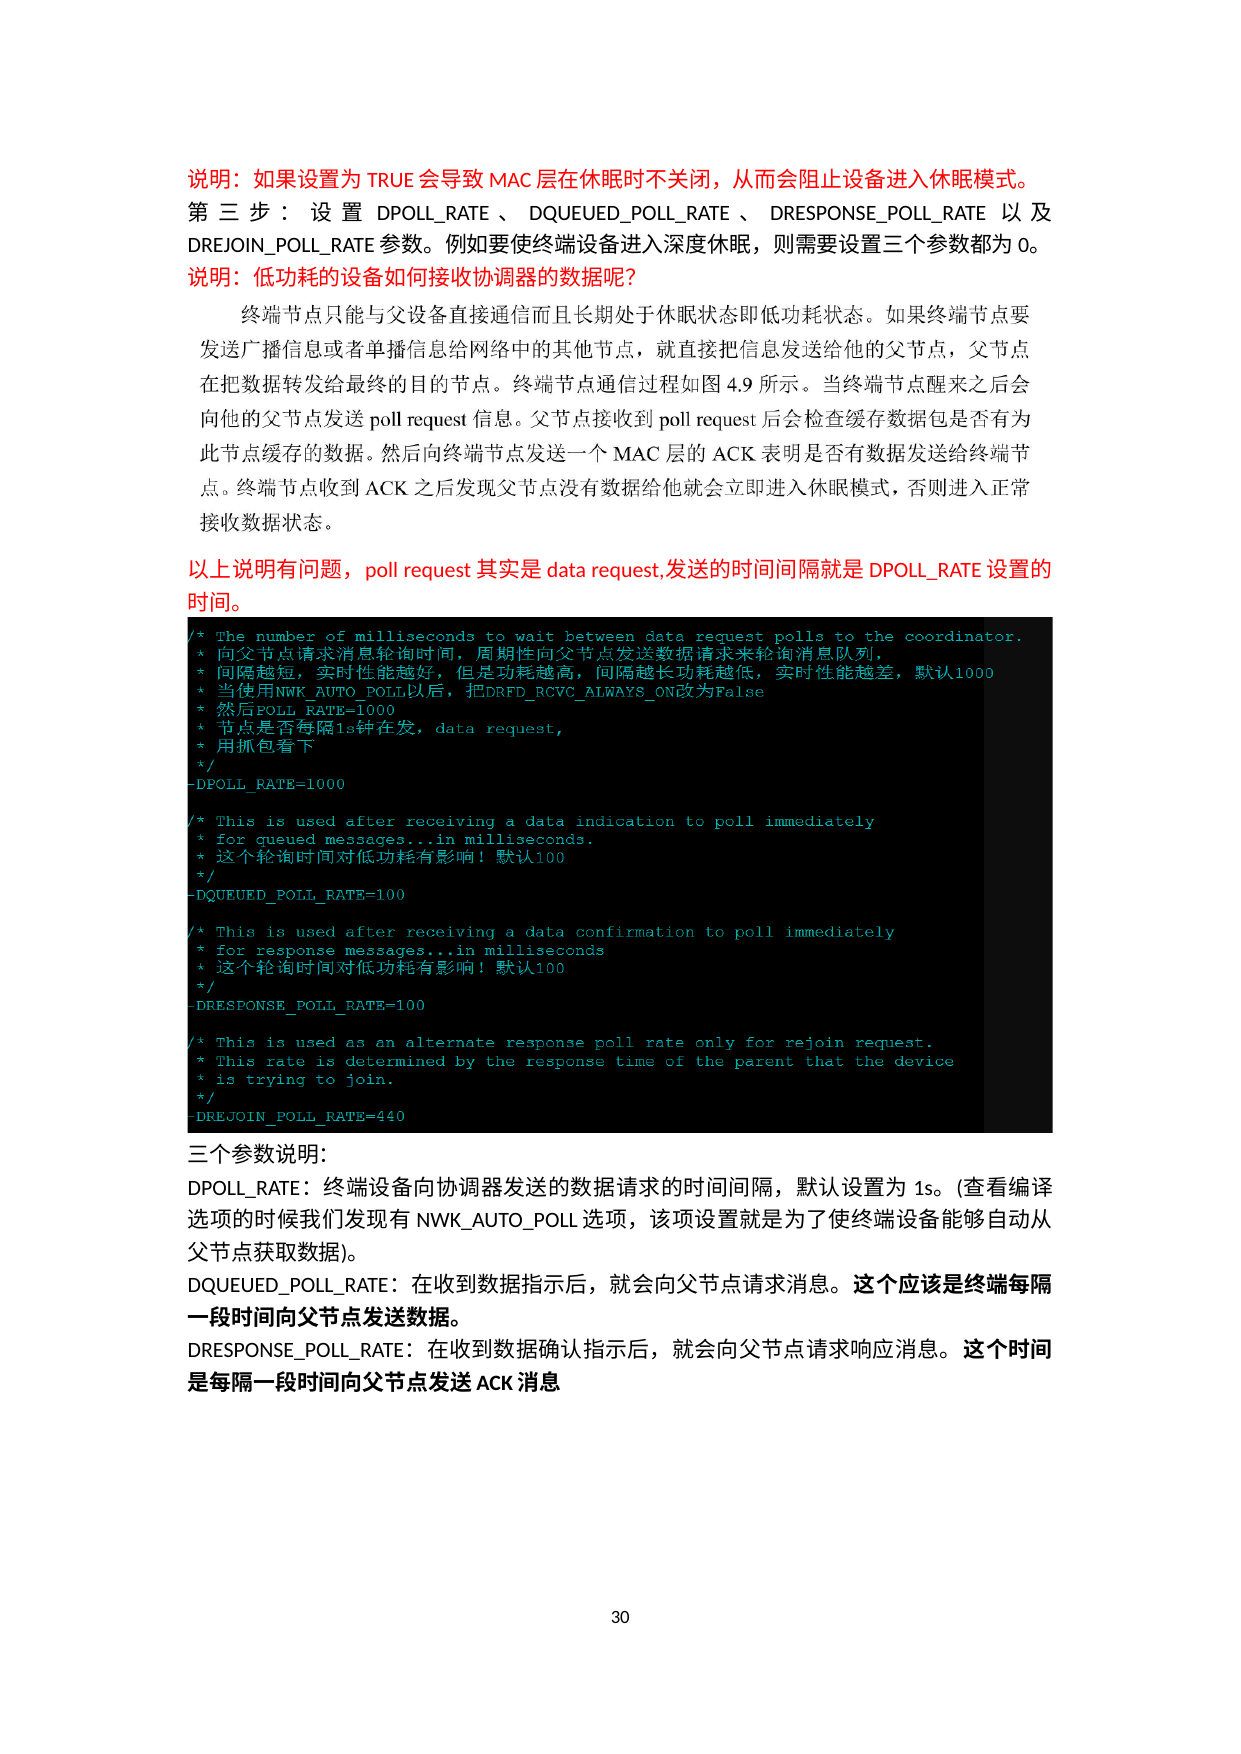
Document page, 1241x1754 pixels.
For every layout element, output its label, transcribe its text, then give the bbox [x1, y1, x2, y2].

text 三个参数说明： [187, 1137, 1053, 1169]
text DPOLL_RATE：终端设备向协调器发送的数据请求的时间间隔，默认设置为1s。(查看编译选项的时候我们发现有NWK_AUTO_POLL选项，该项设置就是为了使终端设备能够自动从父节点获取数据)。 [187, 1169, 1053, 1267]
text 第三步：设置DPOLL_RATE、DQUEUED_POLL_RATE、DRESPONSE_POLL_RATE以及DREJOIN_POLL_RATE参数。例如要使终端设备进入深度休眠，则需要设置三个参数都为0。 [187, 194, 1053, 259]
picture [187, 617, 1053, 1133]
text DRESPONSE_POLL_RATE：在收到数据确认指示后，就会向父节点请求响应消息。这个时间是每隔一段时间向父节点发送ACK消息 [187, 1332, 1053, 1397]
text DQUEUED_POLL_RATE：在收到数据指示后，就会向父节点请求消息。这个应该是终端每隔一段时间向父节点发送数据。 [187, 1267, 1053, 1332]
picture [187, 292, 1053, 546]
text 说明：低功耗的设备如何接收协调器的数据呢？ [187, 259, 1053, 292]
text 说明：如果设置为TRUE会导致MAC层在休眠时不关闭，从而会阻止设备进入休眠模式。 [187, 162, 1053, 194]
text 以上说明有问题，poll request其实是data request,发送的时间间隔就是DPOLL_RATE设置的时间。 [187, 552, 1053, 617]
